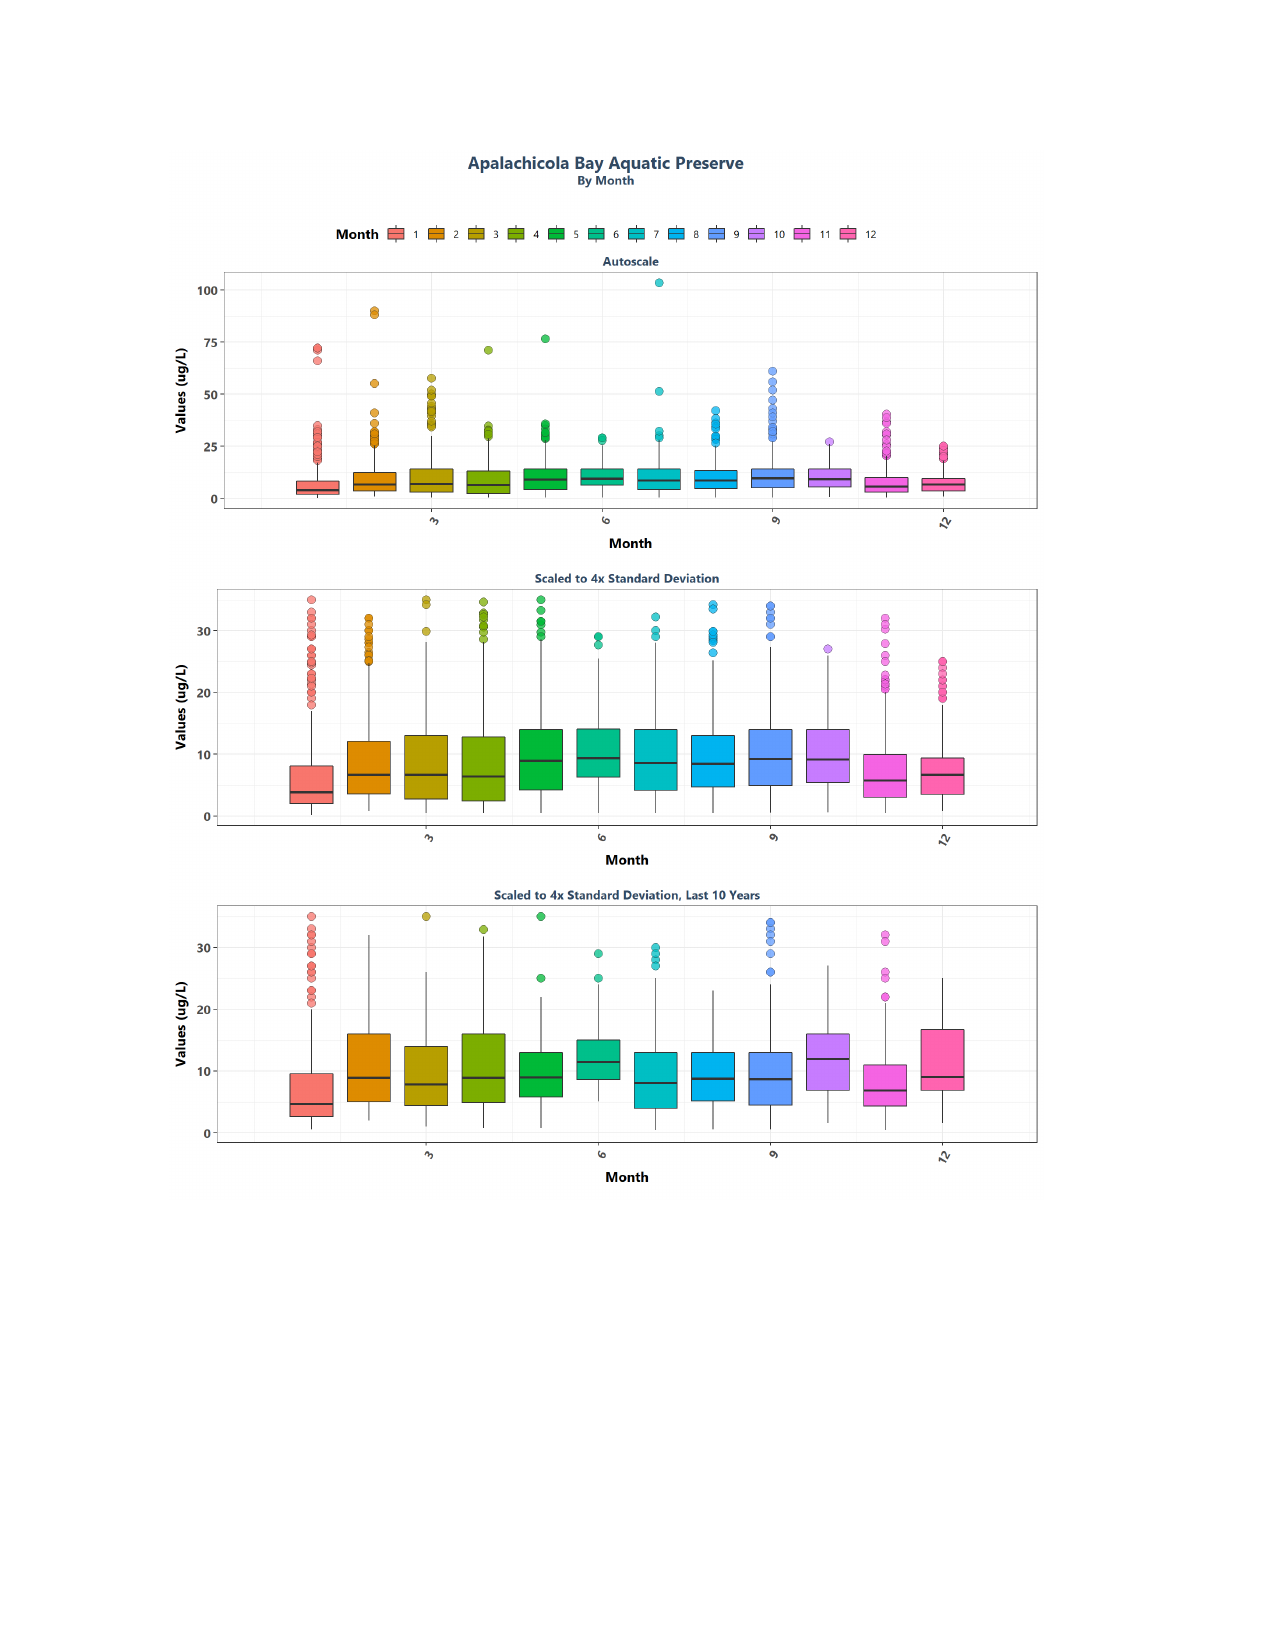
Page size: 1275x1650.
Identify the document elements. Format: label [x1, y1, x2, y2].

picture [168, 150, 1044, 1200]
